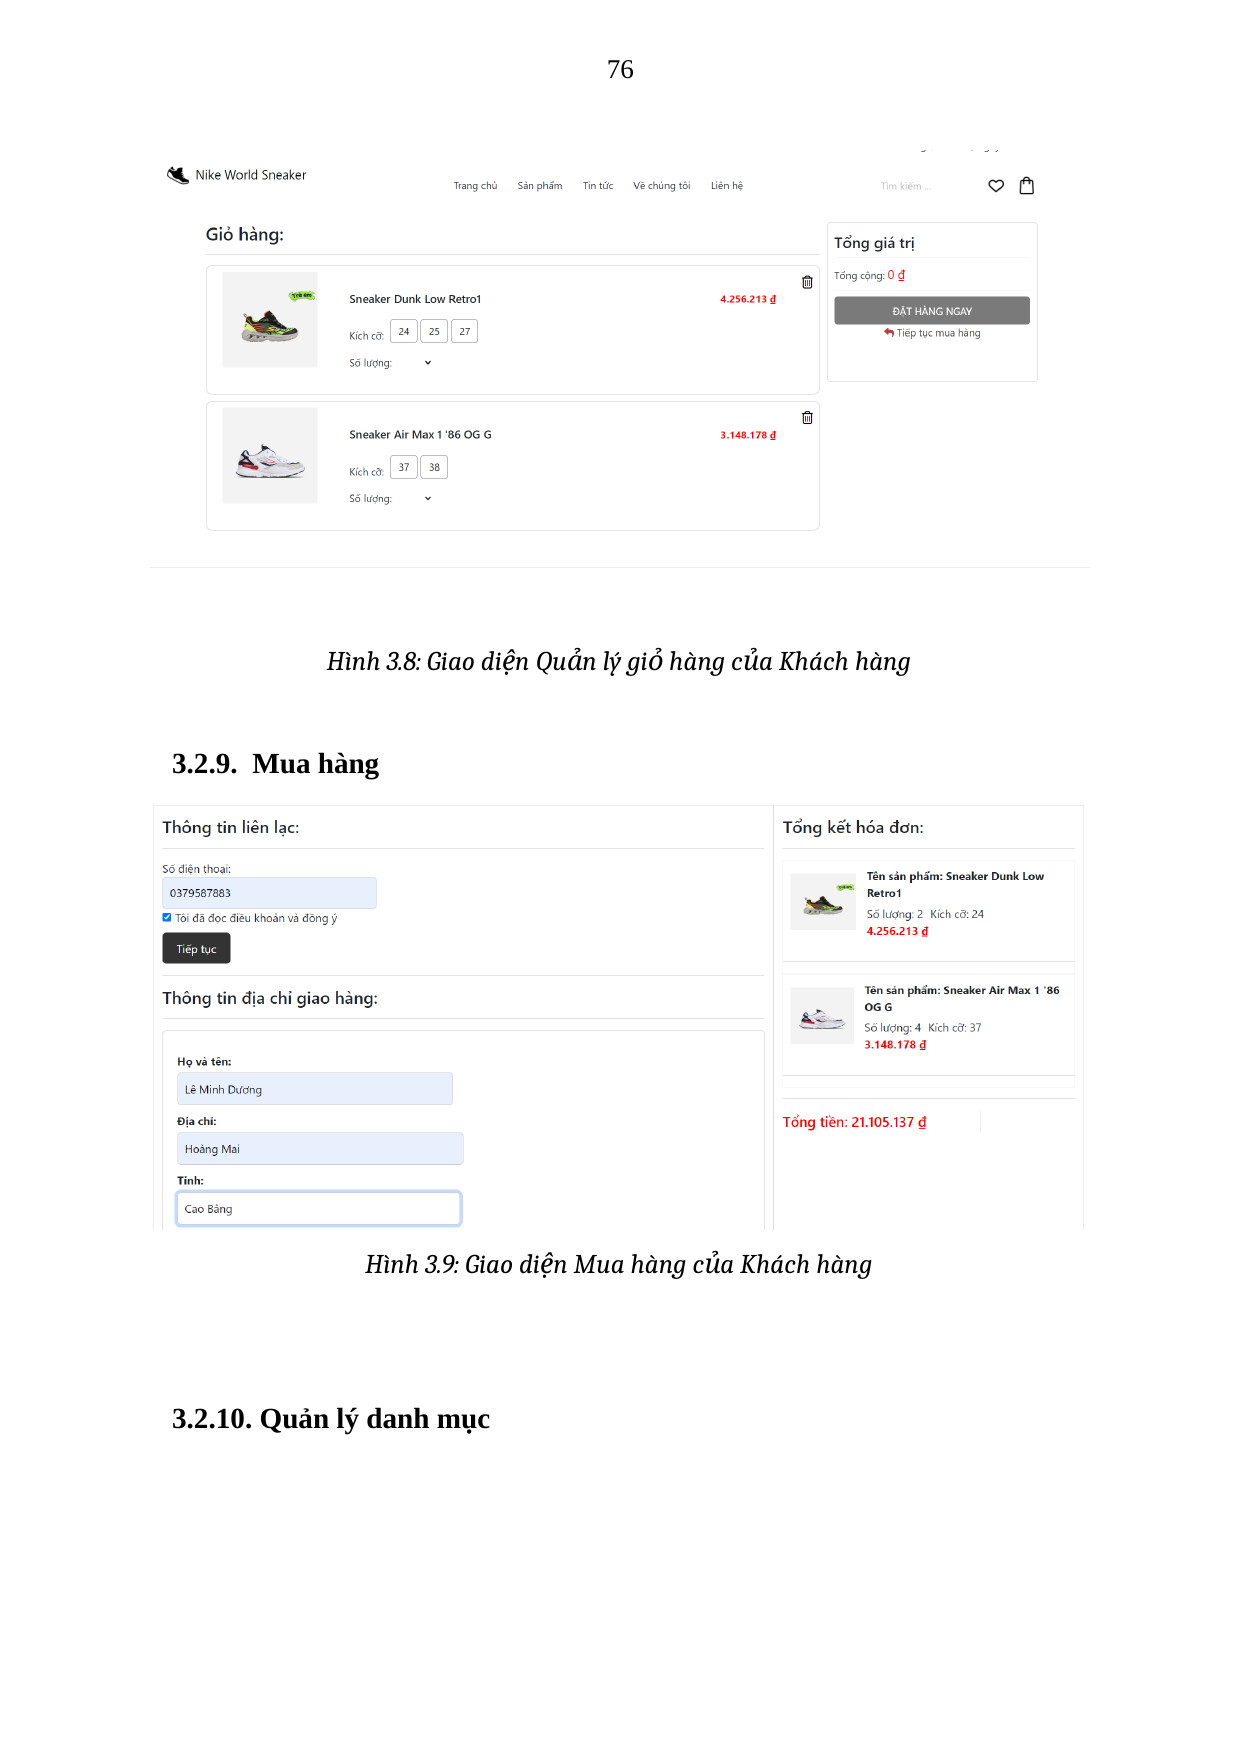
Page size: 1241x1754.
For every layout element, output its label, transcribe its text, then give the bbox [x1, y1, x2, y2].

subtitle 3.2.10. Quản lý danh mục [150, 1401, 1090, 1435]
text Hình 3.9: Giao diện Mua hàng của Khách hàng [150, 1249, 1090, 1280]
text Hình 3.8: Giao diện Quản lý giỏ hàng của Khách hàng [150, 646, 1090, 677]
picture [150, 150, 1091, 575]
subtitle 3.2.9. Mua hàng [150, 746, 1090, 779]
picture [150, 781, 1091, 1230]
